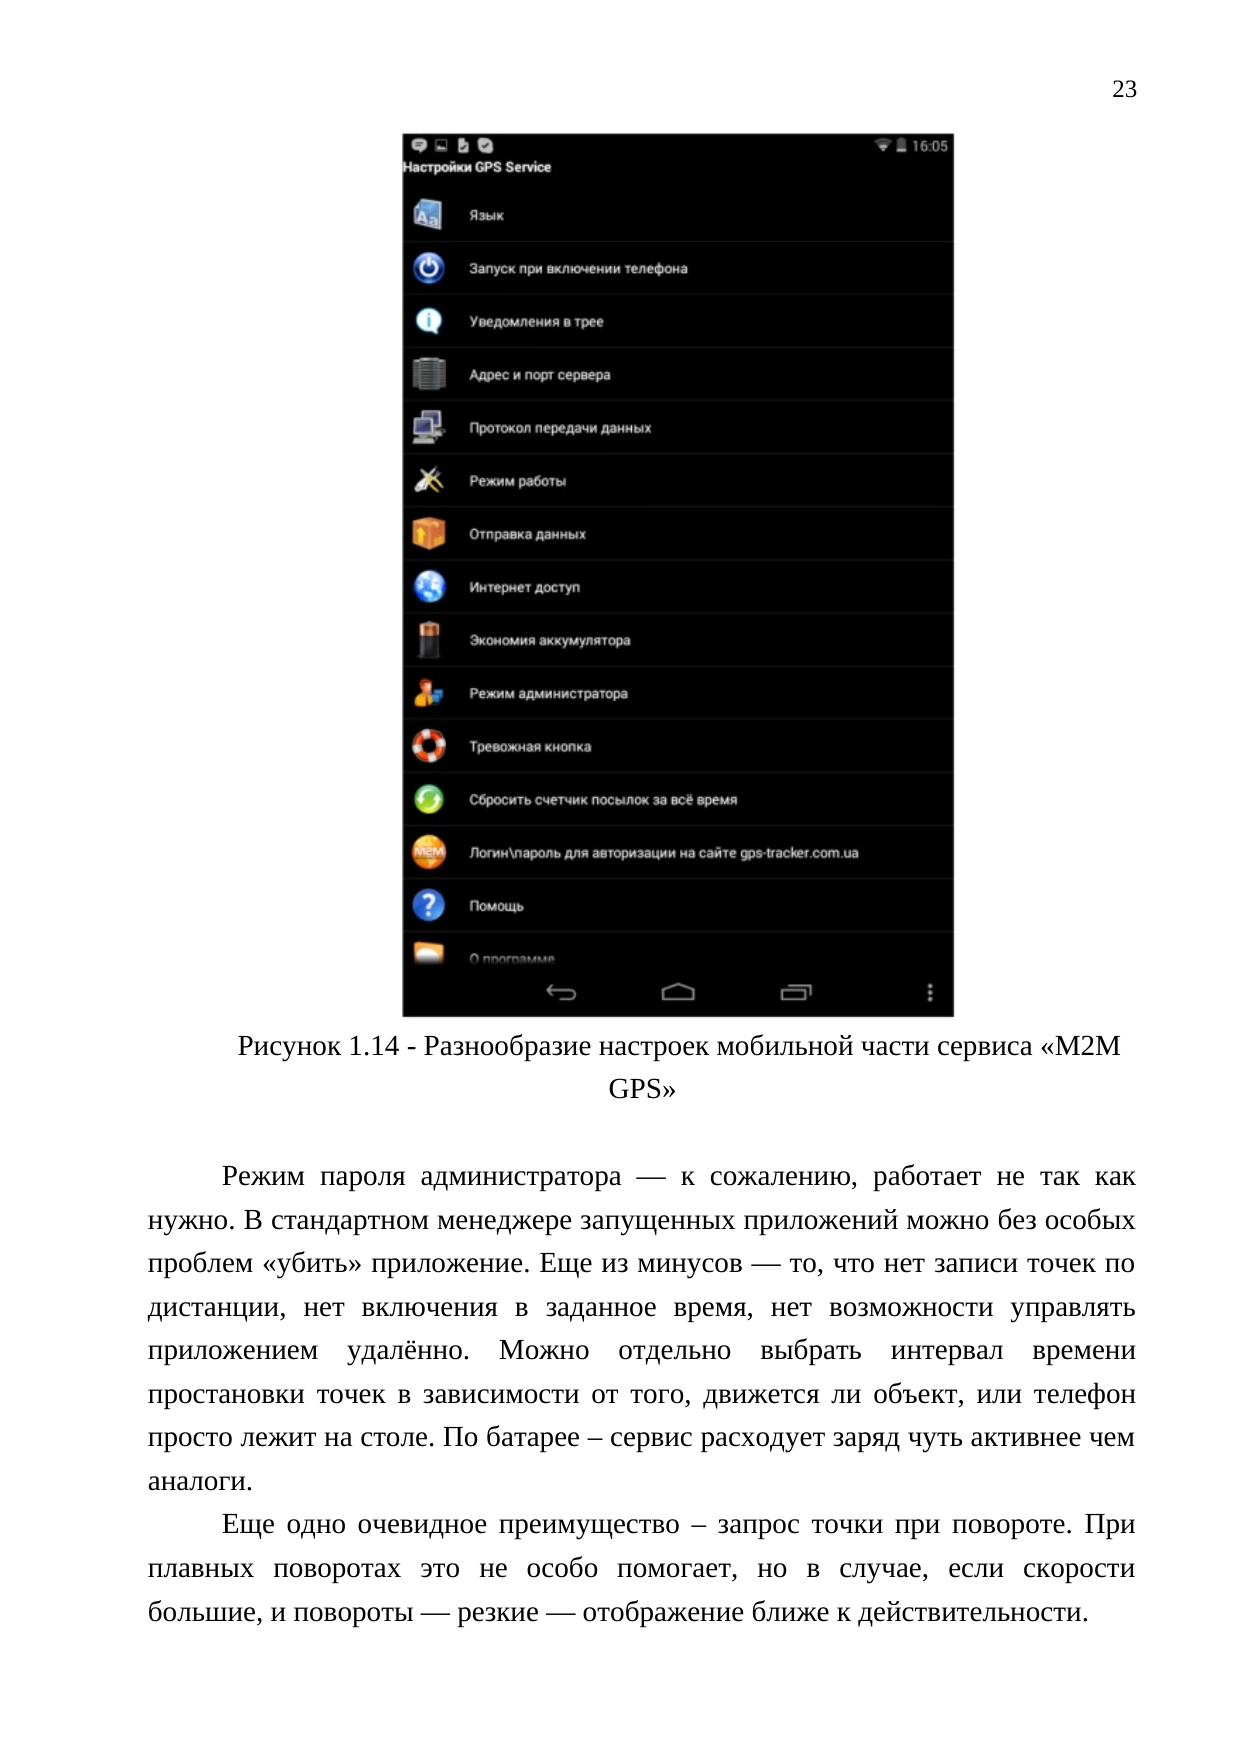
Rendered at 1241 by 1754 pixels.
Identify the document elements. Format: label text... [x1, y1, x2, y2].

text Еще одно очевидное преимущество – запрос точки при повороте. При плавных поворотах это не особо помогает, но в случае, если скорости большие, и повороты — резкие — отображение ближе к действительности. [148, 1507, 1137, 1627]
text Режим пароля администратора — к сожалению, работает не так как нужно. В стандартном менеджере запущенных приложений можно без особых проблем «убить» приложение. Еще из минусов — то, что нет записи точек по дистанции, нет включения в заданное время, нет возможности управлять приложением удалённо. Можно отдельно выбрать интервал времени простановки точек в зависимости от того, движется ли объект, или телефон просто лежит на столе. По батарее – сервис расходует заряд чуть активнее чем аналоги. [148, 1158, 1137, 1497]
text Рисунок 1.14 - Разнообразие настроек мобильной части сервиса «M2M GPS» [148, 1028, 1137, 1105]
picture [401, 131, 957, 1020]
